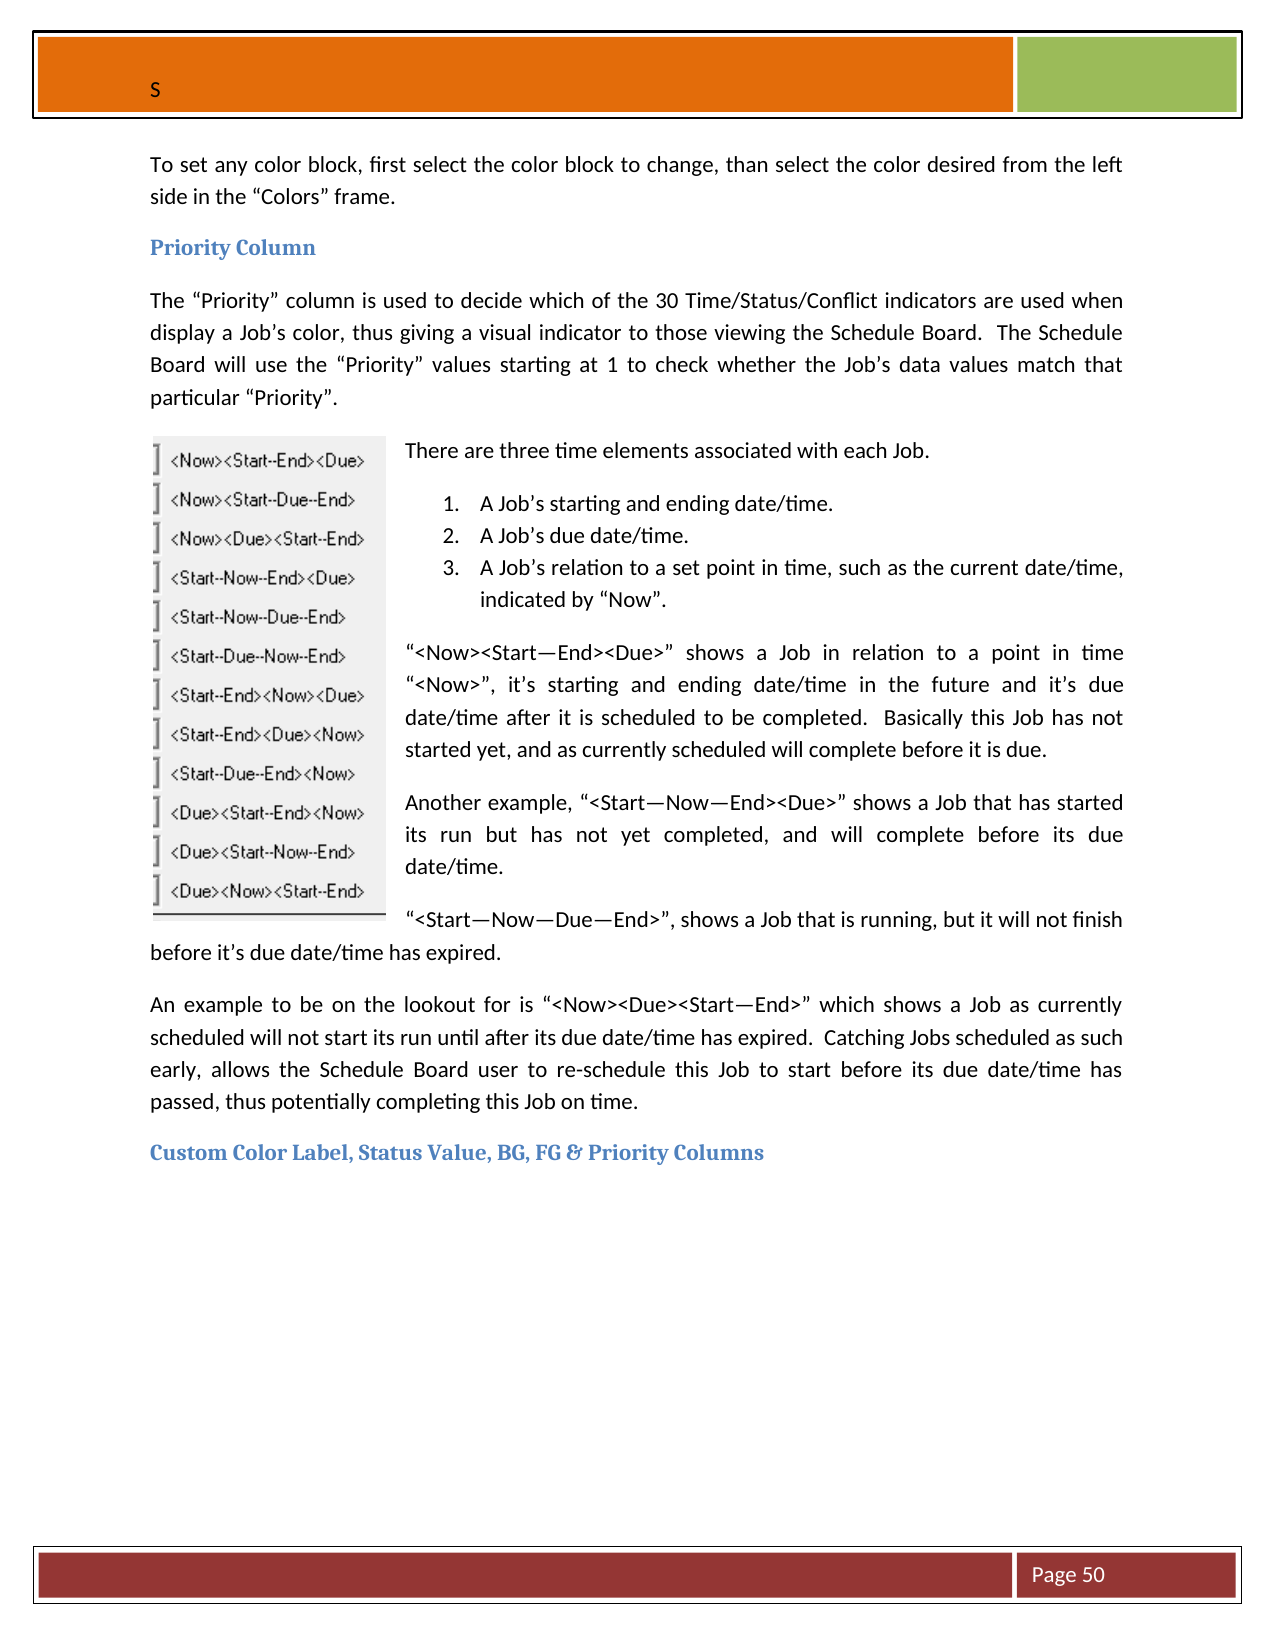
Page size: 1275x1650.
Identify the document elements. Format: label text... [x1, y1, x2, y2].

text An example to be on the lookout for is “<Now><Due><Start—End>” which shows a Job as currently scheduled will not start its run until after its due date/time has expired. Catching Jobs scheduled as such early, allows the Schedule Board user to re-schedule this Job to start before its due date/time has passed, thus potentially completing this Job on time. [150, 991, 1125, 1115]
text “<Now><Start—End><Due>” shows a Job in relation to a point in time “<Now>”, it’s starting and ending date/time in the future and it’s due date/time after it is scheduled to be completed. Basically this Job has not started yet, and as currently scheduled will complete before it is due. [386, 638, 1125, 763]
text The “Priority” column is used to decide which of the 30 Time/Status/Conflict indicators are used when display a Job’s color, thus giving a visual indicator to those viewing the Schedule Board. The Schedule Board will use the “Priority” values starting at 1 to check whether the Job’s data values match that particular “Priority”. [150, 286, 1125, 411]
picture [153, 436, 386, 921]
list A Job’s starting and ending date/time. [386, 489, 1125, 517]
text To set any color block, first select the color block to change, than select the color desired from the left side in the “Colors” frame. [150, 150, 1125, 210]
text There are three time elements associated with each Job. [386, 436, 1125, 464]
text “<Start—Now—Due—End>”, shows a Job that is running, but it will not finish before it’s due date/time has expired. [150, 905, 1125, 966]
text Priority Column [150, 235, 1125, 262]
list A Job’s relation to a set point in time, such as the current date/time, indicated by “Now”. [386, 553, 1125, 613]
list A Job’s due date/time. [386, 521, 1125, 549]
text Another example, “<Start—Now—End><Due>” shows a Job that has started its run but has not yet completed, and will complete before its due date/time. [386, 788, 1125, 880]
text Custom Color Label, Status Value, BG, FG & Priority Columns [150, 1140, 1125, 1167]
